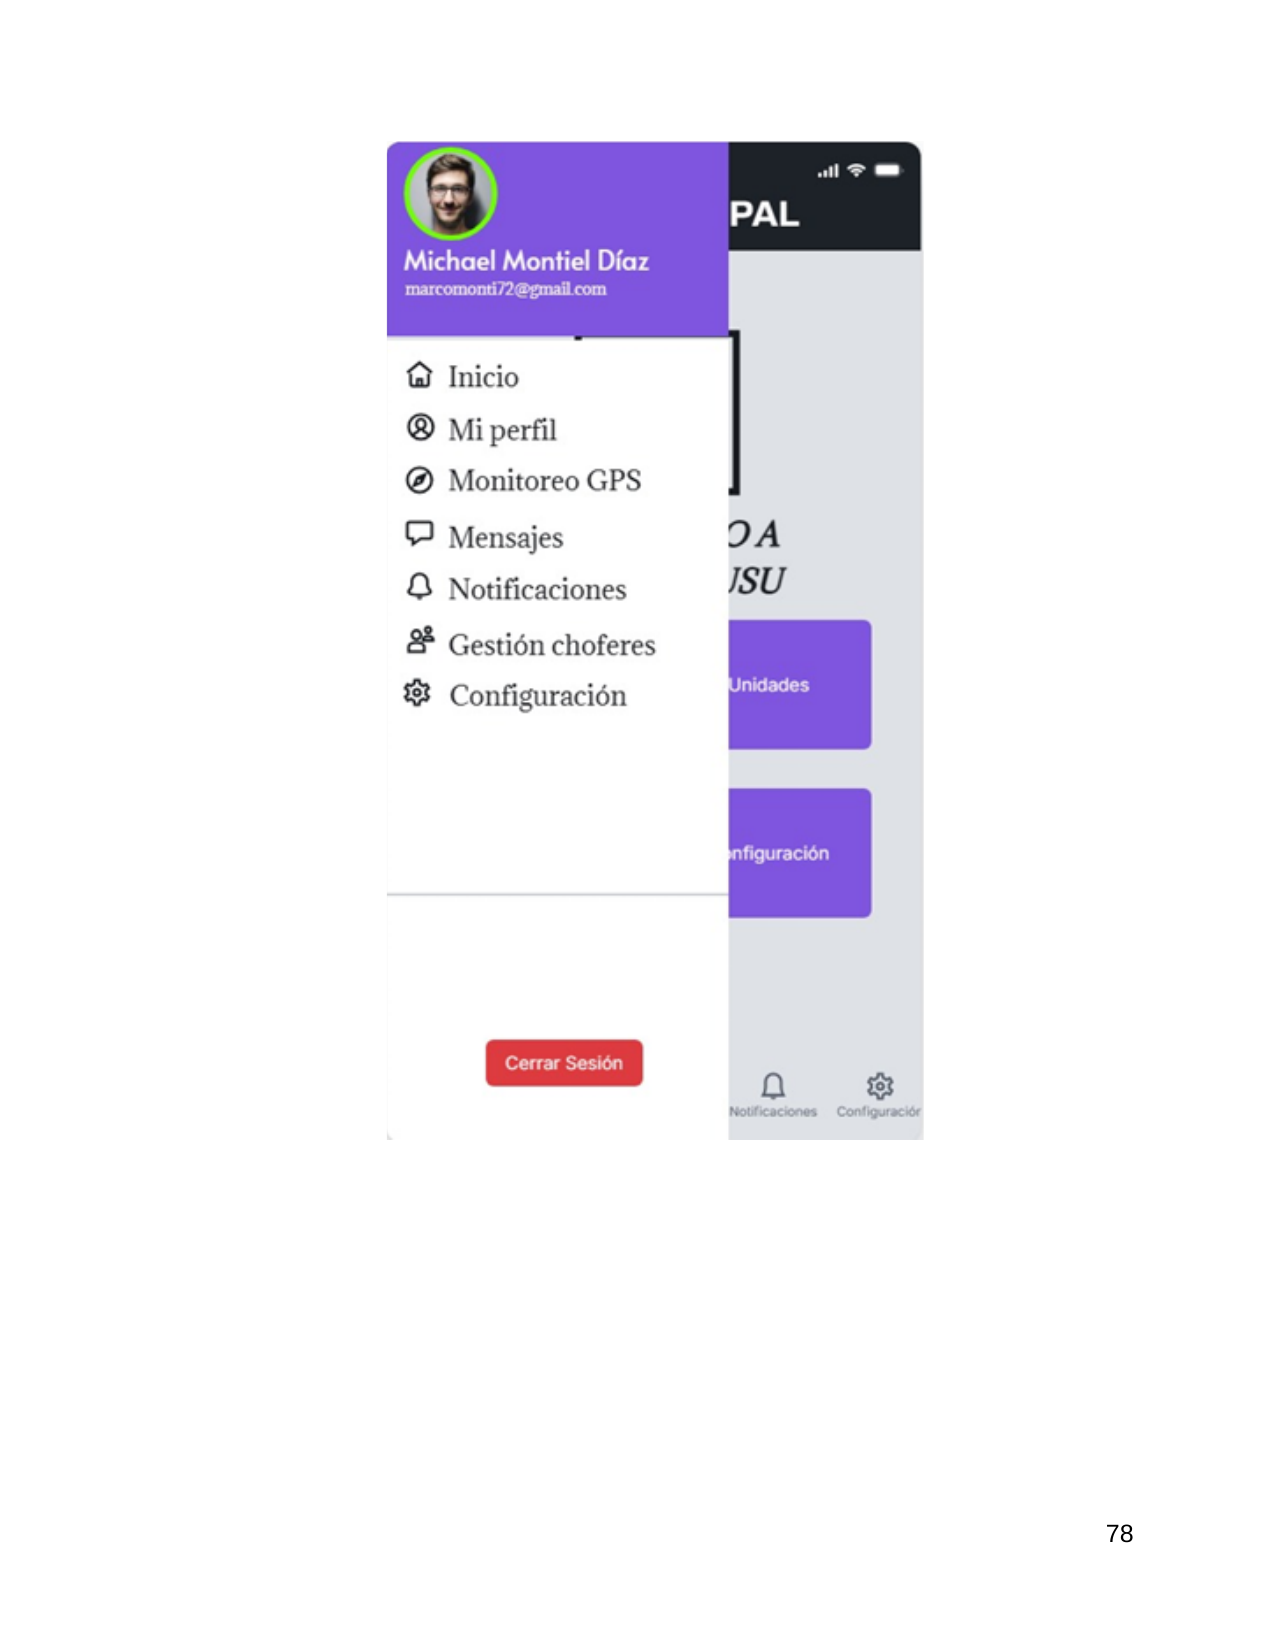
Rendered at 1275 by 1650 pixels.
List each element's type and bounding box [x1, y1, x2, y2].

picture [386, 141, 924, 1140]
